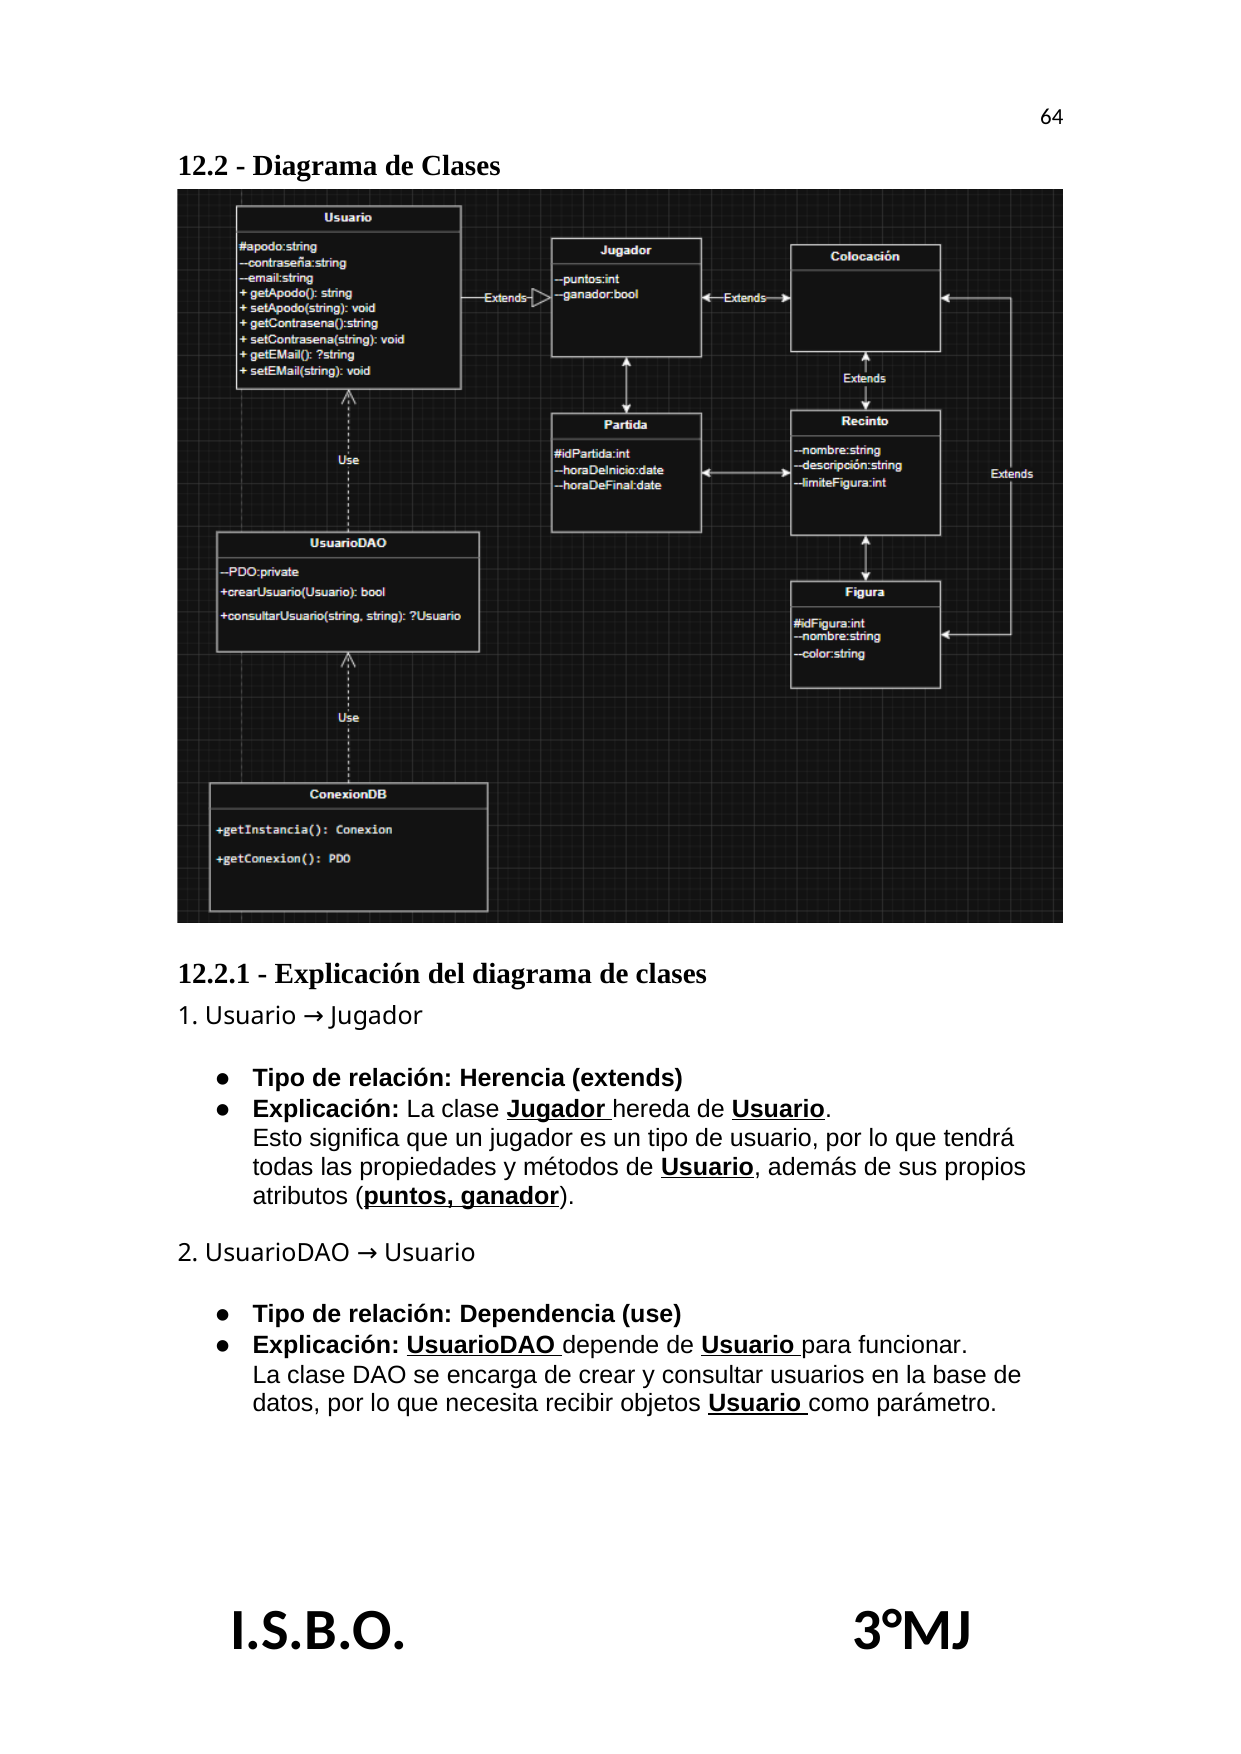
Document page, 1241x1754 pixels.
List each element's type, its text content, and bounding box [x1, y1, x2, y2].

list Tipo de relación: Herencia (extends) [215, 1062, 1063, 1093]
text 2. UsuarioDAO → Usuario [177, 1234, 1063, 1268]
subtitle 12.2.1 - Explicación del diagrama de clases [177, 956, 1063, 990]
picture [177, 189, 1063, 923]
subtitle 12.2 - Diagrama de Clases [177, 148, 1063, 181]
list Tipo de relación: Dependencia (use) [215, 1299, 1063, 1329]
list Explicación: La clase Jugador hereda de Usuario. Esto significa que un jugador es un tipo de usuario, por lo que tendrá todas las propiedades y métodos de Usuario, además de sus propios atributos (puntos, ganador). [215, 1093, 1063, 1209]
text 1. Usuario → Jugador [177, 998, 1063, 1032]
list Explicación: UsuarioDAO depende de Usuario para funcionar. La clase DAO se encarga de crear y consultar usuarios en la base de datos, por lo que necesita recibir objetos Usuario como parámetro. [215, 1329, 1063, 1417]
